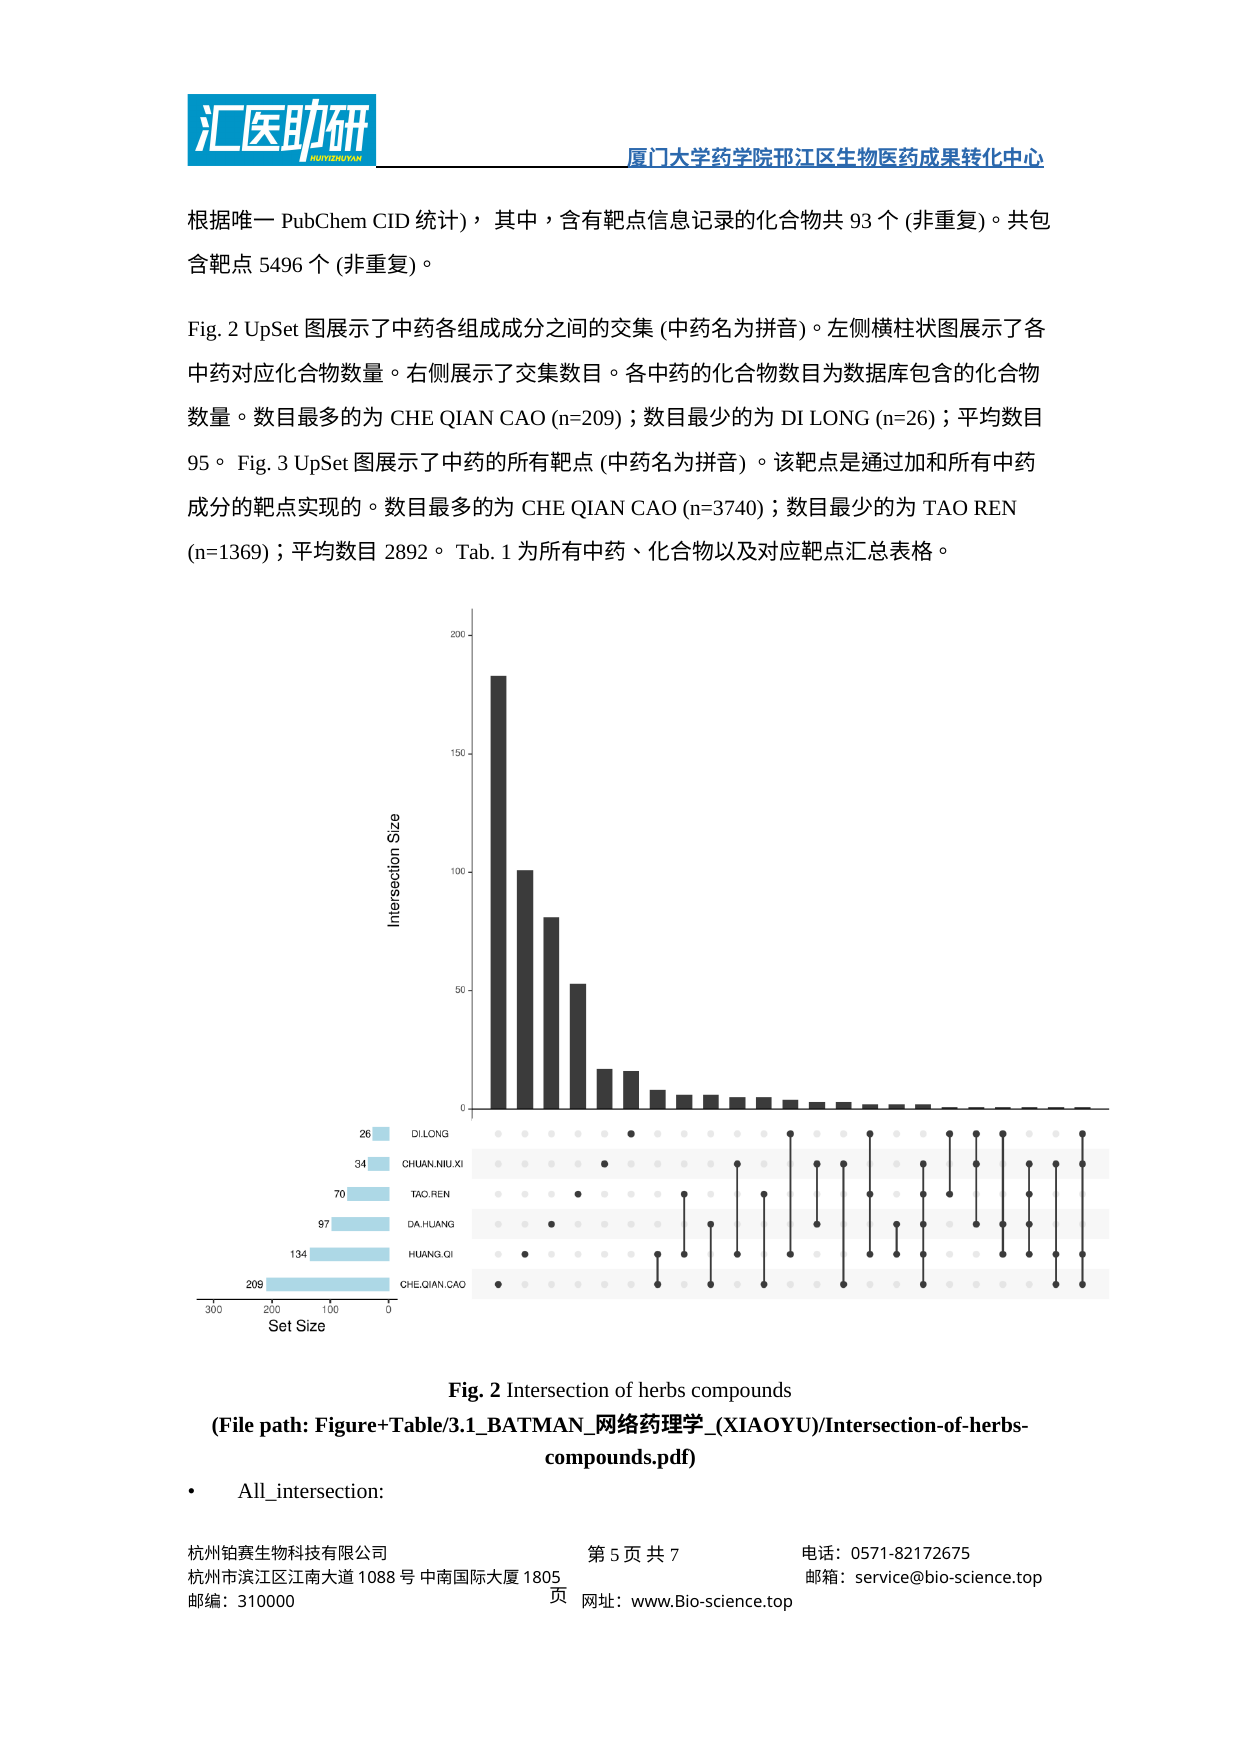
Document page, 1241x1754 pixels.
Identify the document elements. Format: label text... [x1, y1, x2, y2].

picture [201, 118, 208, 127]
picture [282, 99, 327, 161]
picture [210, 106, 243, 150]
text (File path: Figure+Table/3.1_BATMAN_网络药理学_(XIAOYU)/Intersection-of-herbs-compounds.pdf) [187, 1409, 1053, 1469]
text Fig. 2 Intersection of herbs compounds [187, 1377, 1053, 1402]
picture [204, 106, 210, 114]
list All_intersection: [187, 1478, 1053, 1503]
picture [327, 106, 368, 150]
picture [196, 131, 208, 150]
picture [243, 106, 284, 150]
picture [187, 599, 1118, 1344]
text Fig. 2 UpSet 图展示了中药各组成成分之间的交集 (中药名为拼音)。左侧横柱状图展示了各中药对应化合物数量。右侧展示了交集数目。各中药的化合物数目为数据库包含的化合物数量。数目最多的为 CHE QIAN CAO (n=209)；数目最少的为 DI LONG (n=26)；平均数目 95。 Fig. 3 UpSet 图展示了中药的所有靶点 (中药名为拼音) 。该靶点是通过加和所有中药成分的靶点实现的。数目最多的为 CHE QIAN CAO (n=3740)；数目最少的为 TAO REN (n=1369)；平均数目 2892。 Tab. 1 为所有中药、化合物以及对应靶点汇总表格。 [187, 313, 1053, 566]
